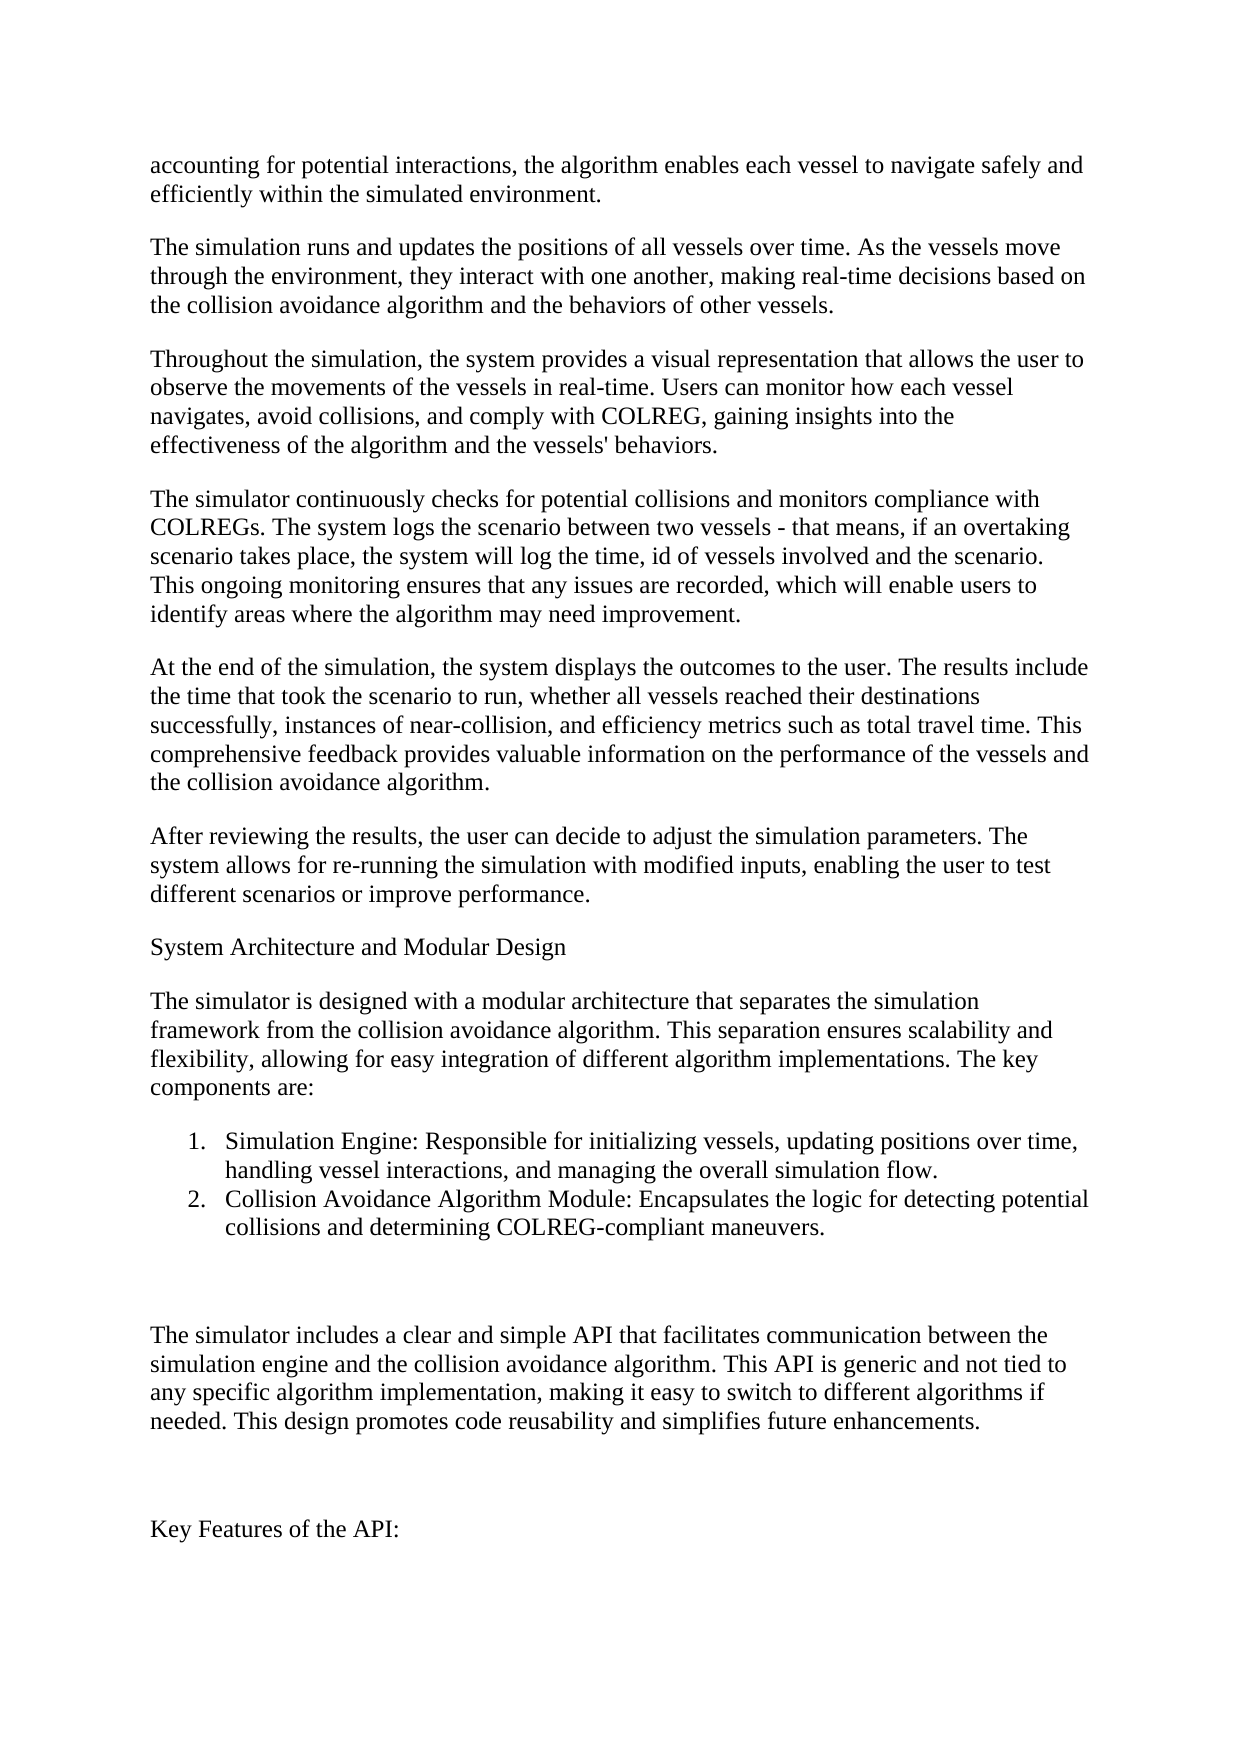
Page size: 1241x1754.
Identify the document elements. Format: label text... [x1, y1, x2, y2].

text System Architecture and Modular Design [150, 932, 1090, 961]
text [150, 150, 1090, 207]
text The simulator is designed with a modular architecture that separates the simulation framework from the collision avoidance algorithm. This separation ensures scalability and flexibility, allowing for easy integration of different algorithm implementations. The key components are: [150, 986, 1090, 1101]
text The simulator includes a clear and simple API that facilitates communication between the simulation engine and the collision avoidance algorithm. This API is generic and not tied to any specific algorithm implementation, making it easy to switch to different algorithms if needed. This design promotes code reusability and simplifies future enhancements. [150, 1320, 1090, 1435]
list Collision Avoidance Algorithm Module: Encapsulates the logic for detecting potential collisions and determining COLREG-compliant maneuvers. [187, 1184, 1090, 1241]
text After reviewing the results, the user can decide to adjust the simulation parameters. The system allows for re-running the simulation with modified inputs, enabling the user to test different scenarios or improve performance. [150, 821, 1090, 907]
text The simulator continuously checks for potential collisions and monitors compliance with COLREGs. The system logs the scenario between two vessels - that means, if an overtaking scenario takes place, the system will log the time, id of vessels involved and the scenario. This ongoing monitoring ensures that any issues are recorded, which will enable users to identify areas where the algorithm may need improvement. [150, 484, 1090, 627]
text Key Features of the API: [150, 1514, 1090, 1542]
text The simulation runs and updates the positions of all vessels over time. As the vessels move through the environment, they interact with one another, making real-time decisions based on the collision avoidance algorithm and the behaviors of other vessels. [150, 232, 1090, 319]
text Throughout the simulation, the system provides a visual representation that allows the user to observe the movements of the vessels in real-time. Users can monitor how each vessel navigates, avoid collisions, and comply with COLREG, gaining insights into the effectiveness of the algorithm and the vessels' behaviors. [150, 344, 1090, 459]
text At the end of the simulation, the system displays the outcomes to the user. The results include the time that took the scenario to run, whether all vessels reached their destinations successfully, instances of near-collision, and efficiency metrics such as total travel time. This comprehensive feedback provides valuable information on the performance of the vessels and the collision avoidance algorithm. [150, 652, 1090, 796]
list Simulation Engine: Responsible for initializing vessels, updating positions over time, handling vessel interactions, and managing the overall simulation flow. [187, 1126, 1090, 1184]
